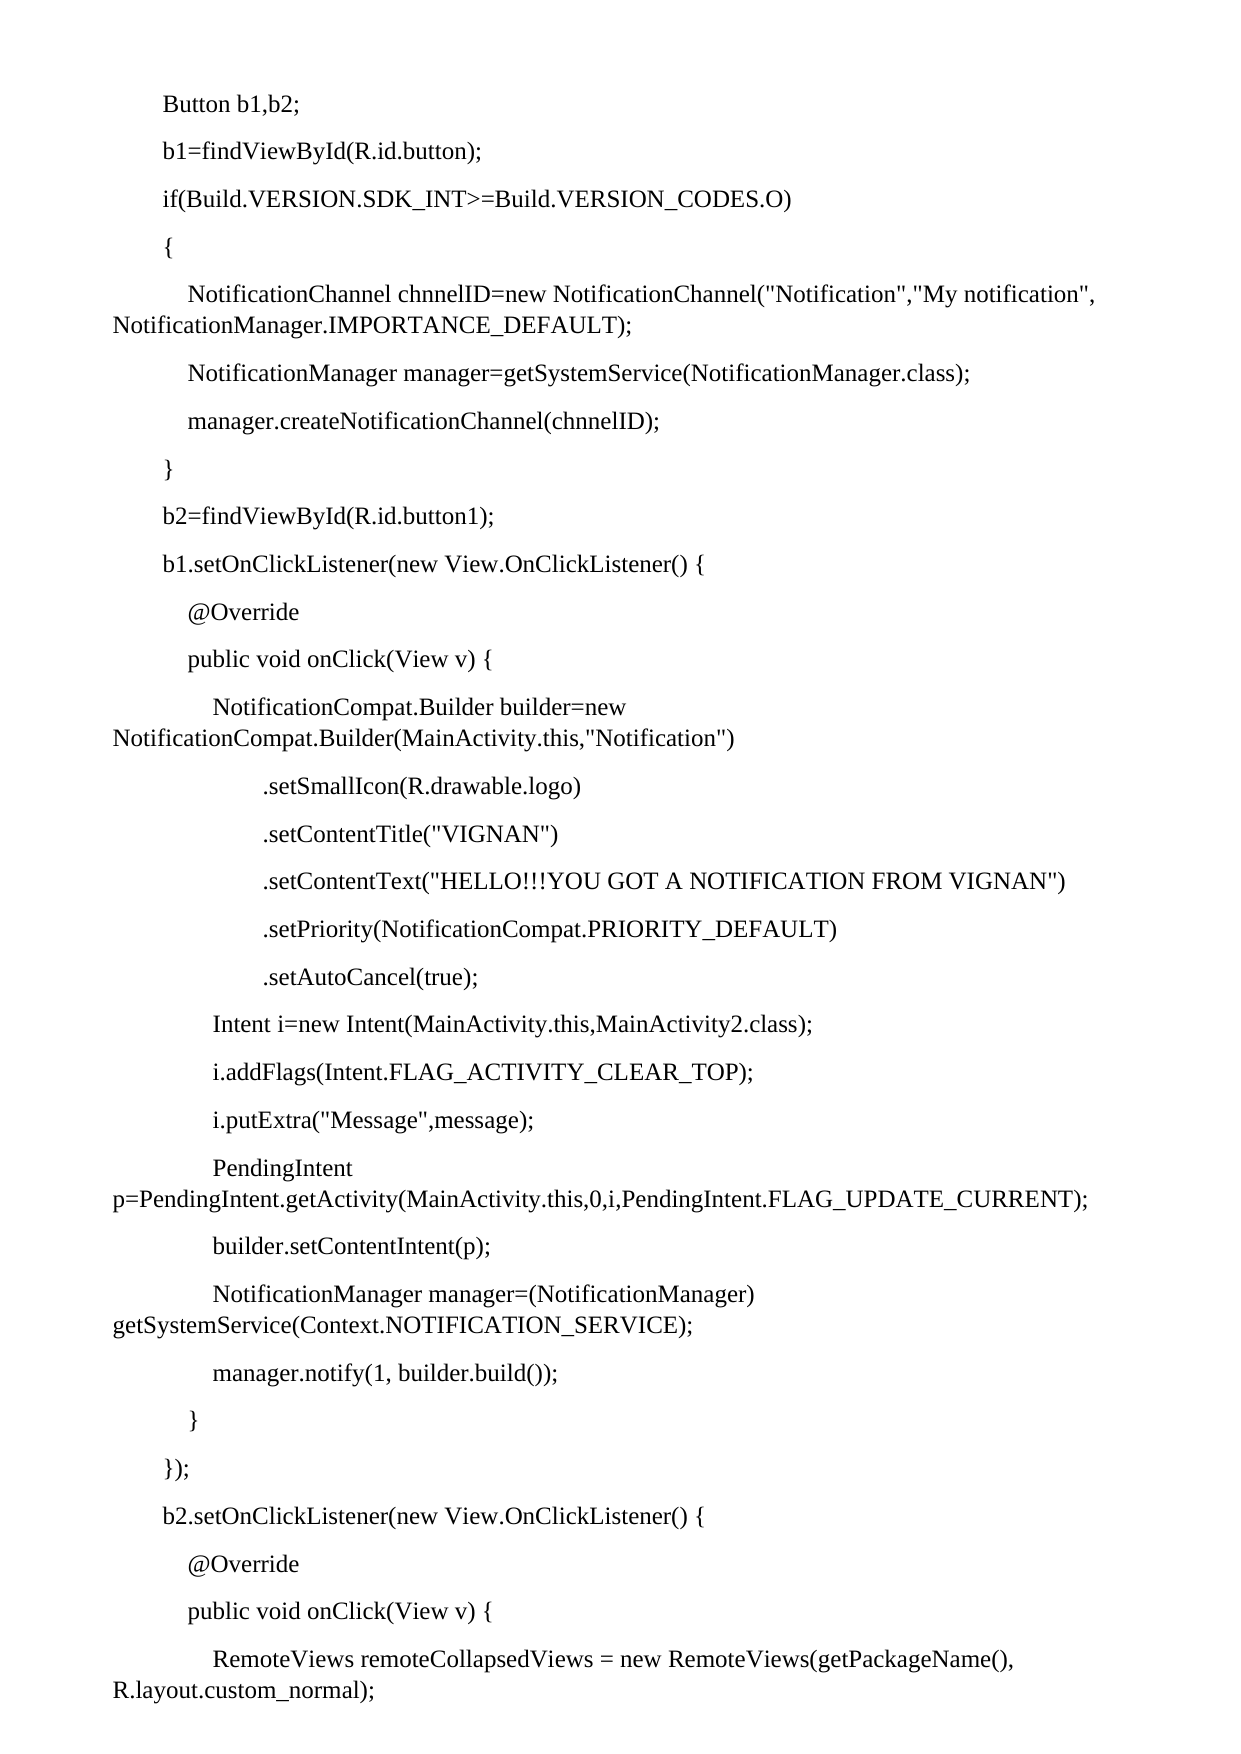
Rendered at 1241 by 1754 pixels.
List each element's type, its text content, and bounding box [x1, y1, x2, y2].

text public void onClick(View v) { [112, 1596, 1135, 1625]
text builder.setContentIntent(p); [112, 1231, 1135, 1260]
text b1=findViewById(R.id.button); [112, 136, 1135, 165]
text .setContentTitle("VIGNAN") [112, 819, 1135, 847]
text { [112, 232, 1135, 261]
text @Override [112, 1549, 1135, 1577]
text } [112, 454, 1135, 482]
text manager.notify(1, builder.build()); [112, 1358, 1135, 1387]
text .setSmallIcon(R.drawable.logo) [112, 771, 1135, 800]
text b2.setOnClickListener(new View.OnClickListener() { [112, 1501, 1135, 1530]
text @Override [112, 597, 1135, 626]
text NotificationManager manager=(NotificationManager) getSystemService(Context.NOTIFICATION_SERVICE); [112, 1279, 1135, 1339]
text i.addFlags(Intent.FLAG_ACTIVITY_CLEAR_TOP); [112, 1057, 1135, 1086]
text RemoteViews remoteCollapsedViews = new RemoteViews(getPackageName(), R.layout.custom_normal); [112, 1644, 1135, 1704]
text if(Build.VERSION.SDK_INT>=Build.VERSION_CODES.O) [112, 184, 1135, 213]
text .setPriority(NotificationCompat.PRIORITY_DEFAULT) [112, 914, 1135, 943]
text b2=findViewById(R.id.button1); [112, 501, 1135, 530]
text NotificationCompat.Builder builder=new NotificationCompat.Builder(MainActivity.this,"Notification") [112, 692, 1135, 752]
text } [112, 1406, 1135, 1434]
text NotificationChannel chnnelID=new NotificationChannel("Notification","My notification", NotificationManager.IMPORTANCE_DEFAULT); [112, 279, 1135, 339]
text .setAutoCancel(true); [112, 962, 1135, 991]
text PendingIntent p=PendingIntent.getActivity(MainActivity.this,0,i,PendingIntent.FLAG_UPDATE_CURRENT); [112, 1153, 1135, 1212]
text .setContentText("HELLO!!!YOU GOT A NOTIFICATION FROM VIGNAN") [112, 866, 1135, 895]
text manager.createNotificationChannel(chnnelID); [112, 406, 1135, 435]
text Intent i=new Intent(MainActivity.this,MainActivity2.class); [112, 1009, 1135, 1038]
text b1.setOnClickListener(new View.OnClickListener() { [112, 549, 1135, 578]
text i.putExtra("Message",message); [112, 1105, 1135, 1134]
text }); [112, 1453, 1135, 1482]
text public void onClick(View v) { [112, 644, 1135, 673]
text Button b1,b2; [112, 89, 1135, 117]
text NotificationManager manager=getSystemService(NotificationManager.class); [112, 358, 1135, 387]
